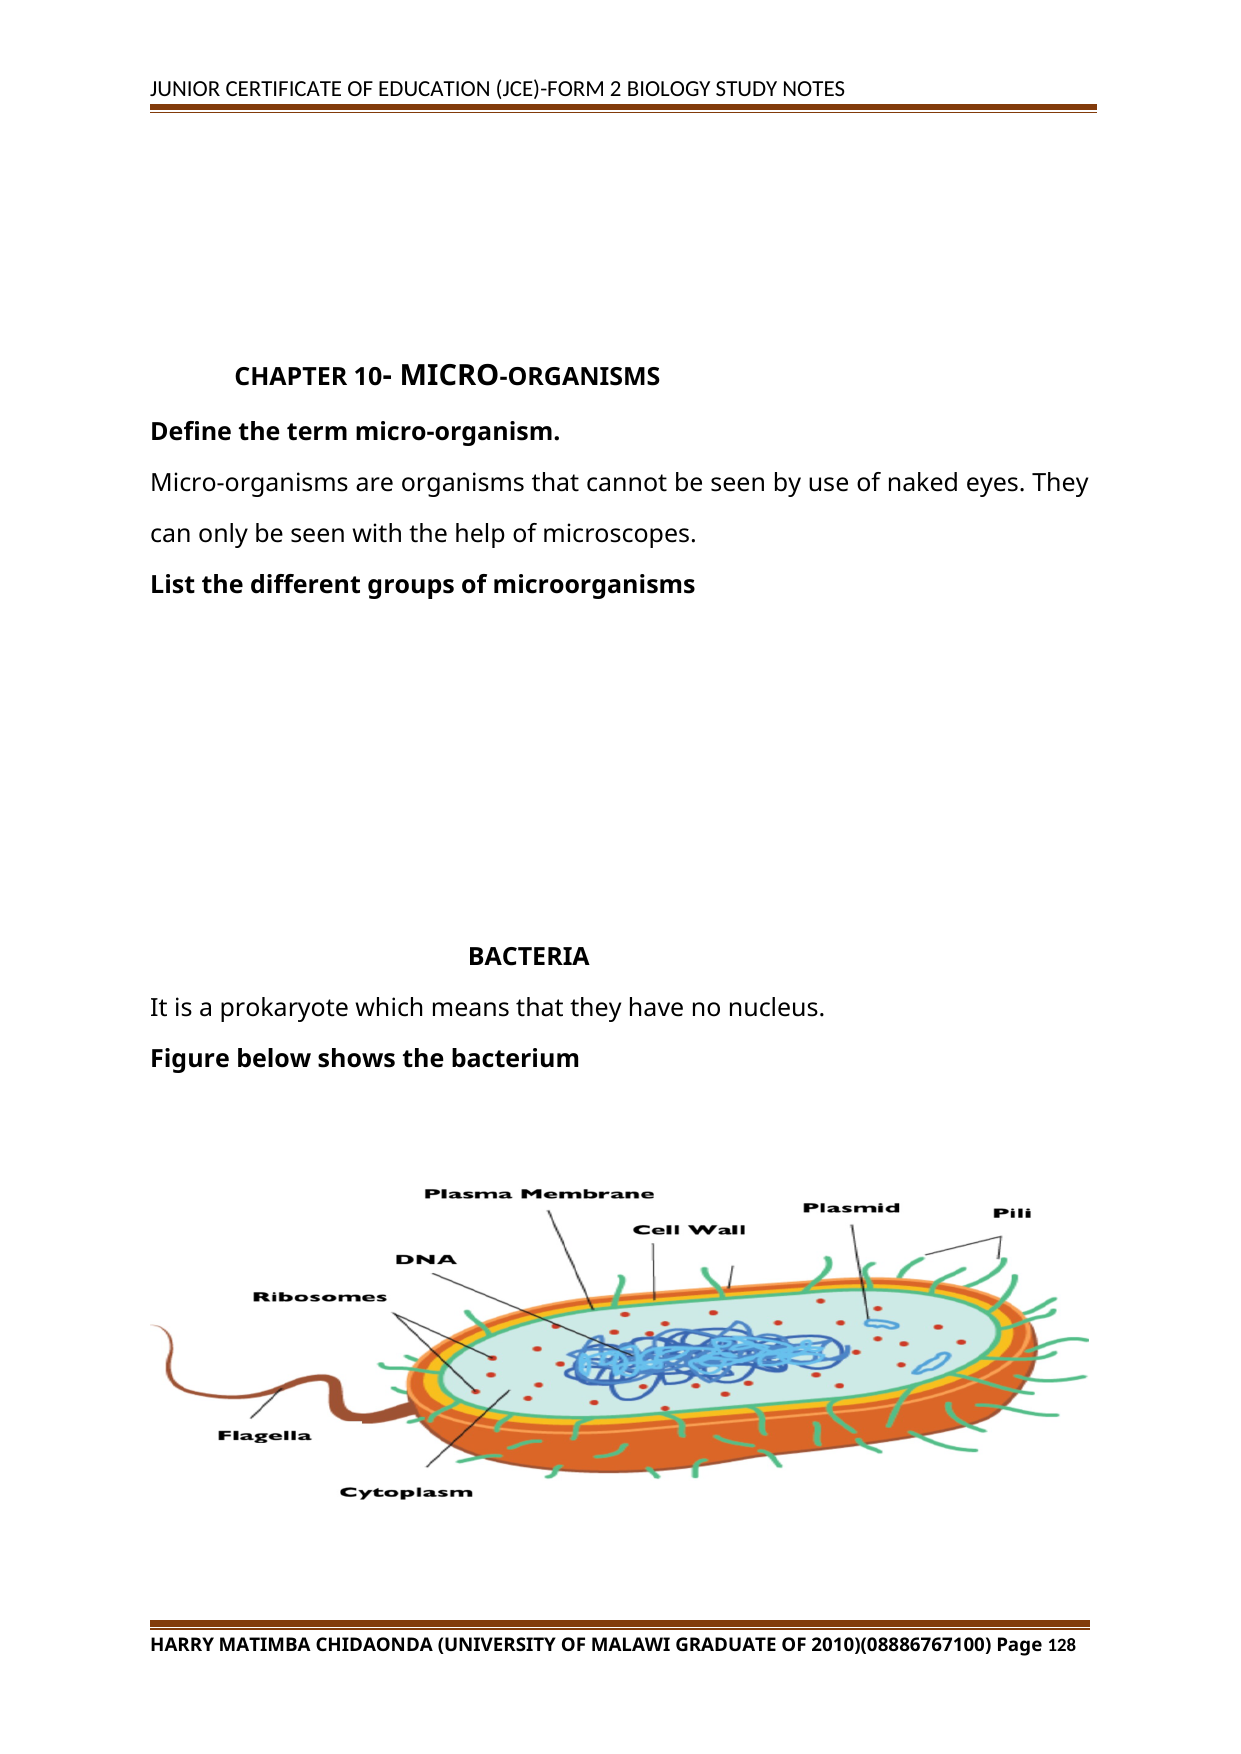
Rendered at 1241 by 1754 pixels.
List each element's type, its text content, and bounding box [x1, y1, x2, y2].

text BACTERIA [150, 939, 1090, 973]
text CHAPTER 10- MICRO-ORGANISMS [150, 354, 1090, 394]
text Micro-organisms are organisms that cannot be seen by use of naked eyes. They can only be seen with the help of microscopes. [150, 465, 1090, 550]
text Figure below shows the bacterium [150, 1041, 1090, 1075]
picture [150, 1092, 1089, 1583]
text Define the term micro-organism. [150, 414, 1090, 448]
text List the different groups of microorganisms [150, 567, 1090, 601]
text It is a prokaryote which means that they have no nucleus. [150, 990, 1090, 1024]
